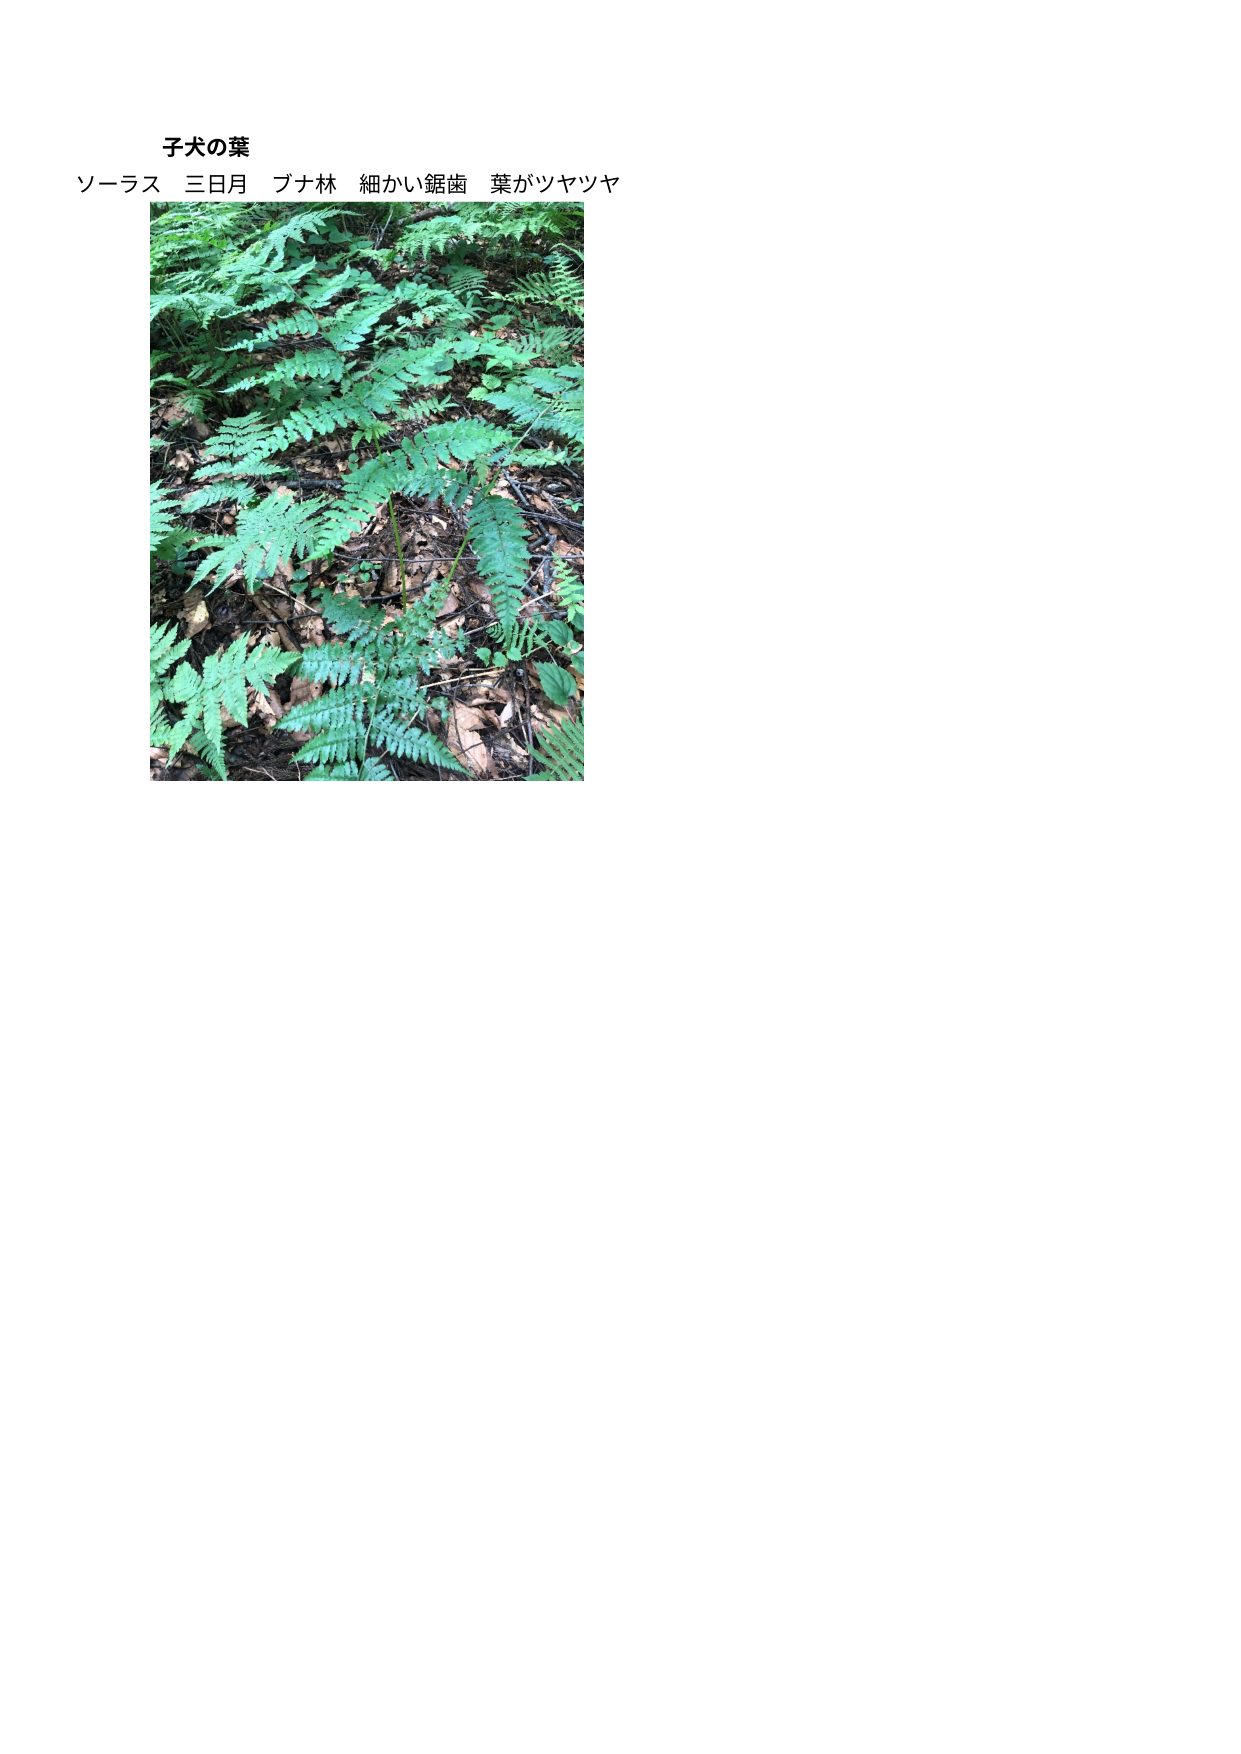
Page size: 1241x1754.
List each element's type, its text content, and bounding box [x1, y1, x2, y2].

picture [150, 202, 584, 780]
subtitle 子犬の葉 [162, 127, 1165, 164]
text ソーラス 三日月 ブナ林 細かい鋸歯 葉がツヤツヤ [75, 164, 1165, 202]
